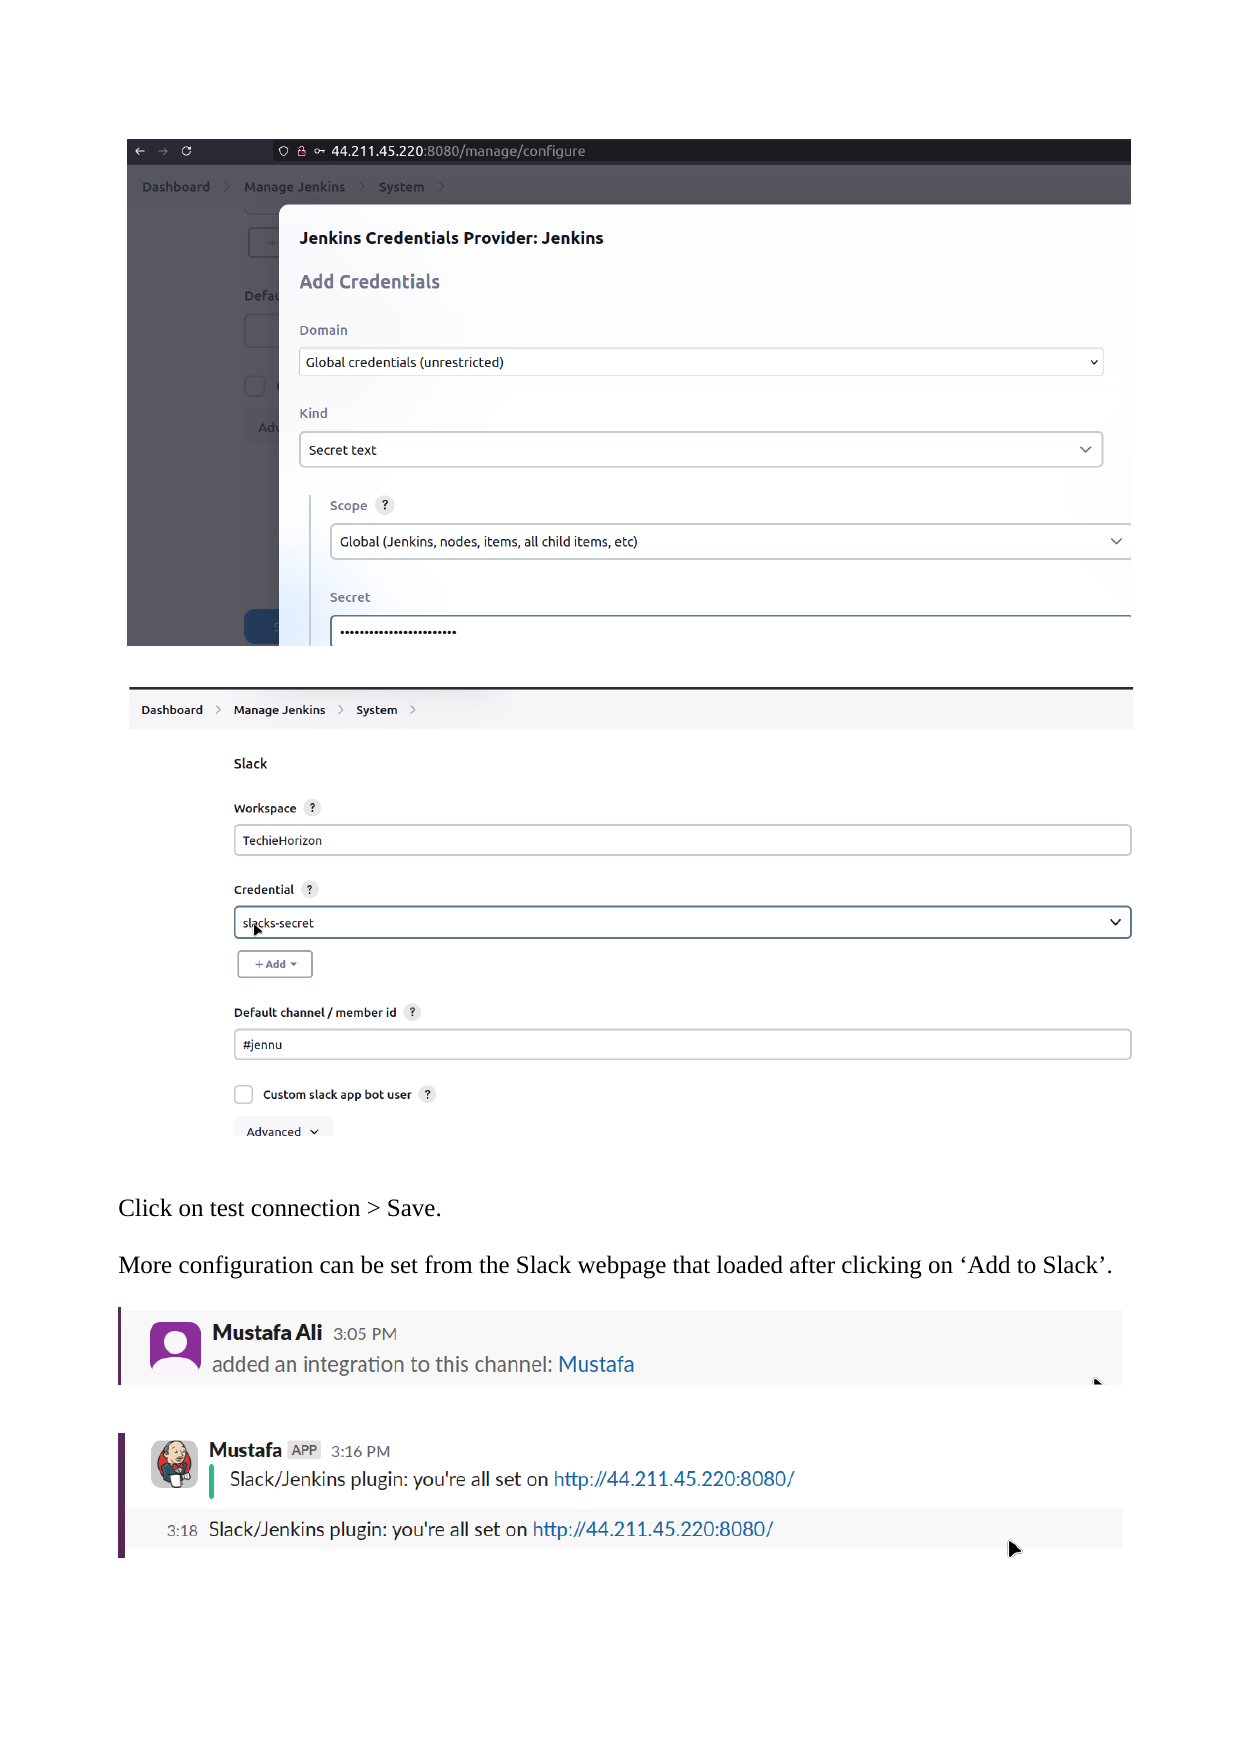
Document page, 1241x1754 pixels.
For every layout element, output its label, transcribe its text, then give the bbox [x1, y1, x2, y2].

picture [118, 1307, 1123, 1385]
picture [129, 687, 1134, 1136]
picture [118, 1433, 1123, 1558]
text More configuration can be set from the Slack webpage that loaded after clicking on ‘Add to Slack’. [118, 1250, 1122, 1279]
picture [127, 139, 1131, 646]
text Click on test connection > Save. [118, 1193, 1122, 1221]
